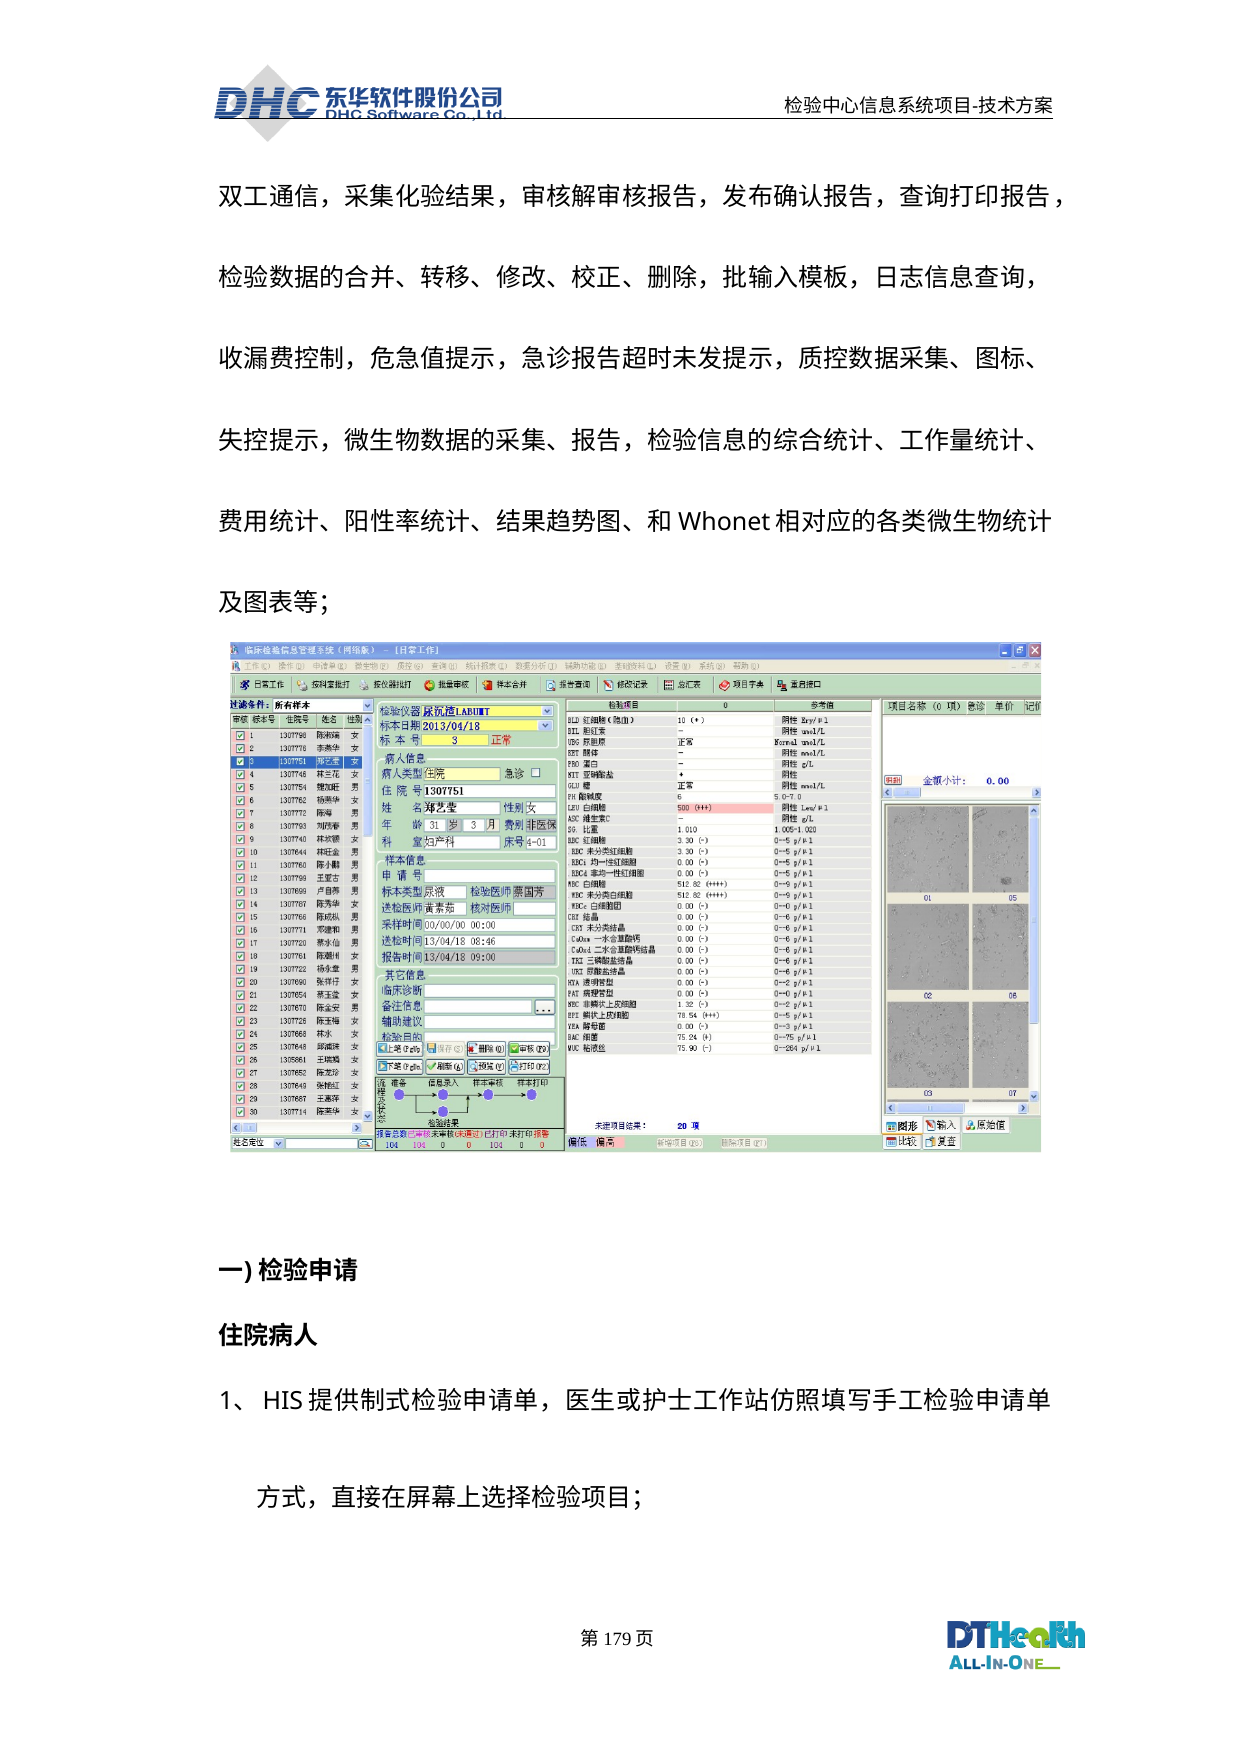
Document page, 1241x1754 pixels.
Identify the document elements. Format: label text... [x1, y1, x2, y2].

picture [214, 64, 506, 142]
picture [230, 642, 1042, 1153]
text 住院病人 [218, 1301, 1053, 1366]
picture [947, 1621, 1085, 1648]
list HIS提供制式检验申请单，医生或护士工作站仿照填写手工检验申请单方式，直接在屏幕上选择检验项目； [218, 1366, 1053, 1528]
text 一) 检验申请 [218, 1236, 1053, 1301]
picture [947, 1653, 1061, 1670]
